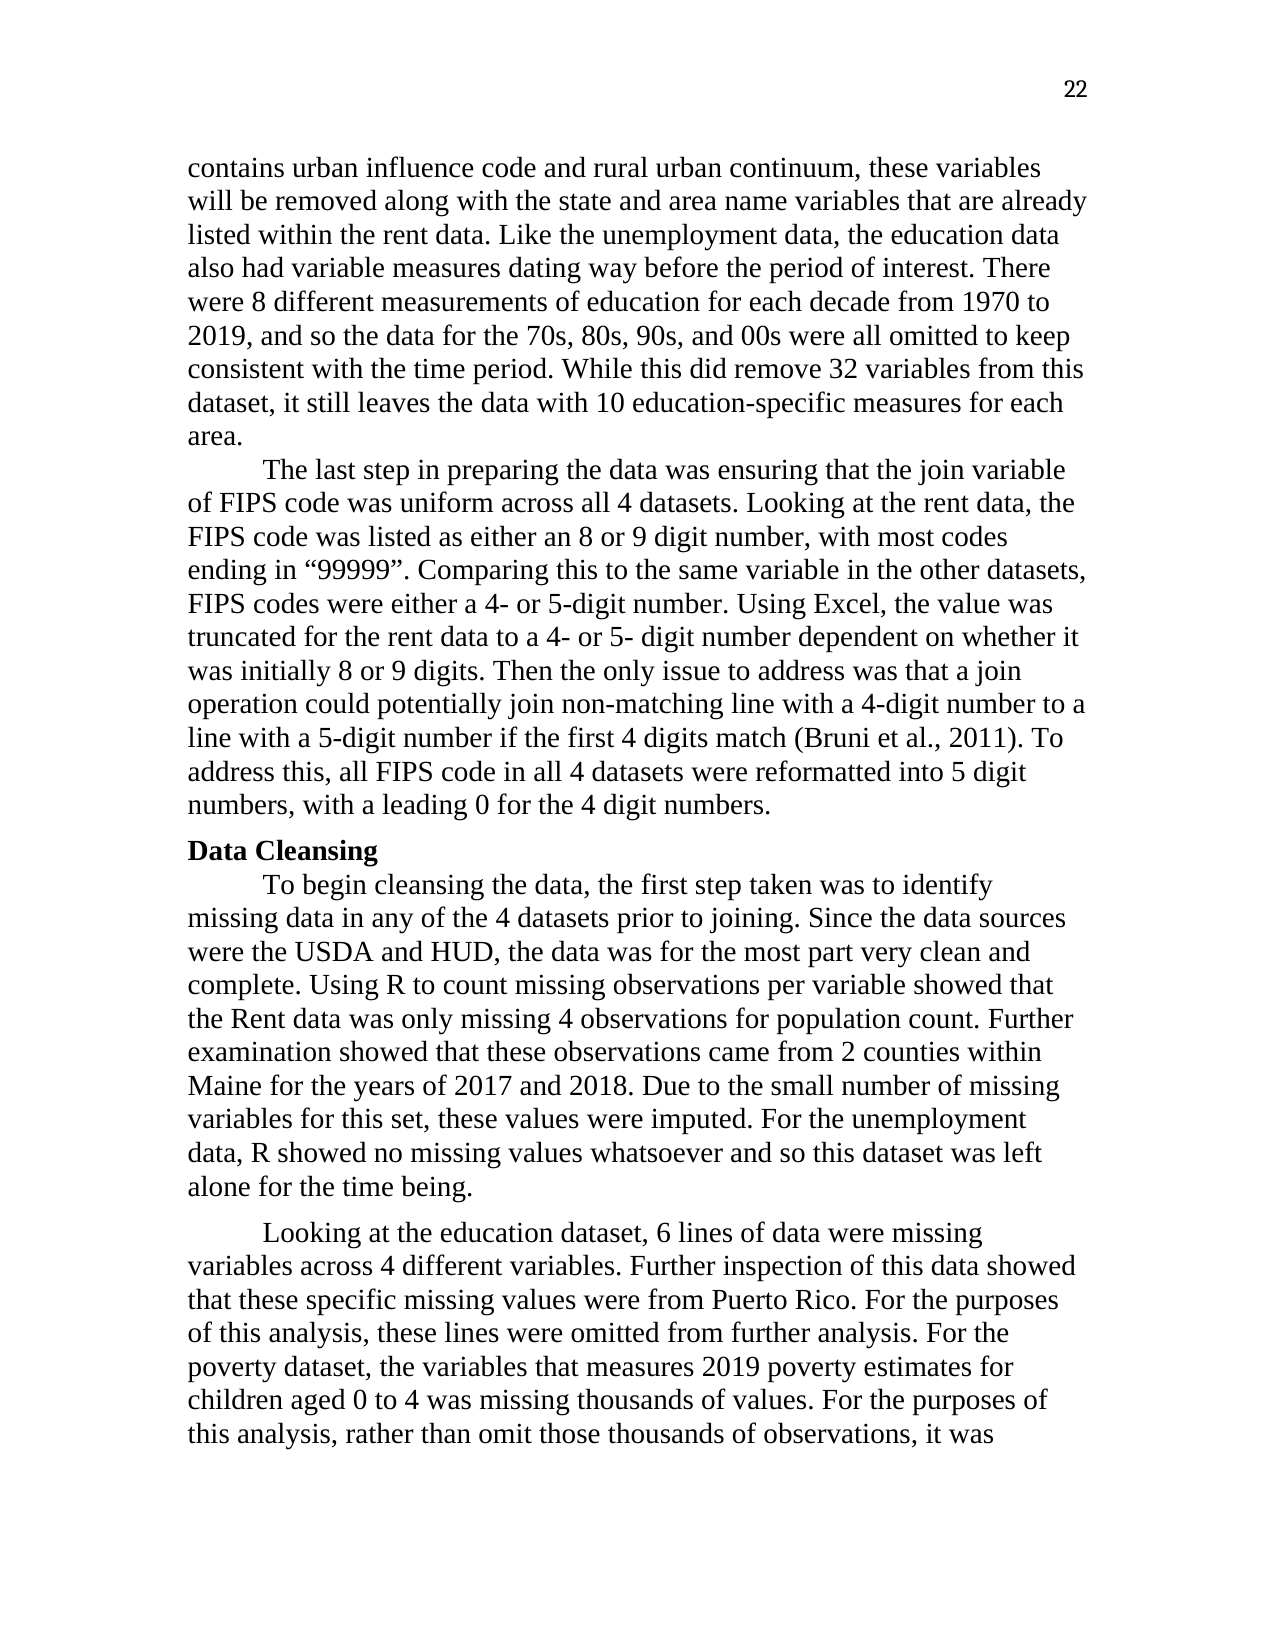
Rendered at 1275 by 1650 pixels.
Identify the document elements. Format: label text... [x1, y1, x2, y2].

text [187, 1215, 1087, 1449]
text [187, 150, 1087, 452]
subtitle Data Cleansing To begin cleansing the data, the first step taken was to identify missing data in any of the 4 datasets prior to joining. Since the data sources were the USDA and HUD, the data was for the most part very clean and complete. Using R to count missing observations per variable showed that the Rent data was only missing 4 observations for population count. Further examination showed that these observations came from 2 counties within Maine for the years of 2017 and 2018. Due to the small number of missing variables for this set, these values were imputed. For the unemployment data, R showed no missing values whatsoever and so this dataset was left alone for the time being. [187, 833, 1087, 1202]
text The last step in preparing the data was ensuring that the join variable of FIPS code was uniform across all 4 datasets. Looking at the rent data, the FIPS code was listed as either an 8 or 9 digit number, with most codes ending in “99999”. Comparing this to the same variable in the other datasets, FIPS codes were either a 4- or 5-digit number. Using Excel, the value was truncated for the rent data to a 4- or 5- digit number dependent on whether it was initially 8 or 9 digits. Then the only issue to address was that a join operation could potentially join non-matching line with a 4-digit number to a line with a 5-digit number if the first 4 digits match (Bruni et al., 2011). To address this, all FIPS code in all 4 datasets were reformatted into 5 digit numbers, with a leading 0 for the 4 digit numbers. [187, 452, 1087, 821]
